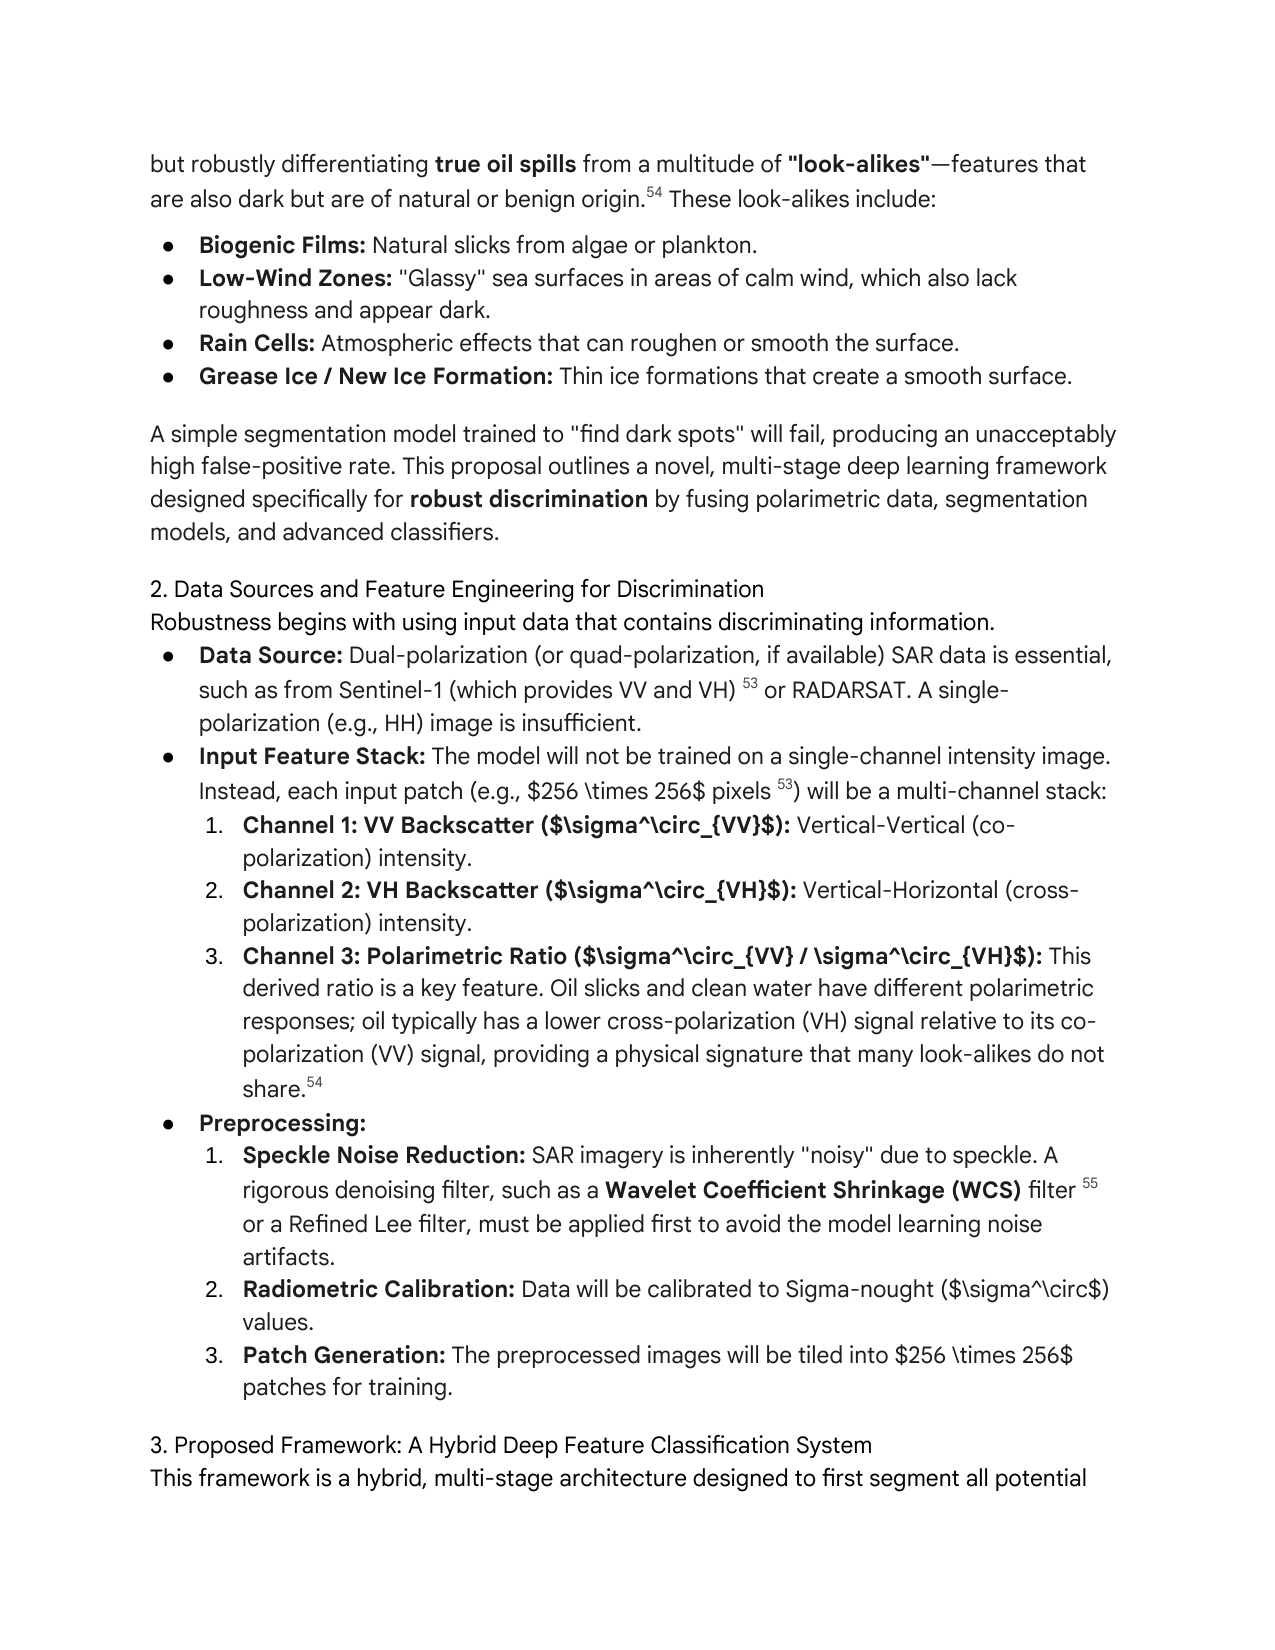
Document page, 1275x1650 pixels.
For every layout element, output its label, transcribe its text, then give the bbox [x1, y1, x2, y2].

text A simple segmentation model trained to "find dark spots" will fail, producing an unacceptably high false-positive rate. This proposal outlines a novel, multi-stage deep learning framework designed specifically for robust discrimination by fusing polarimetric data, segmentation models, and advanced classifiers. [150, 420, 1125, 547]
list Channel 2: VH Backscatter ($\sigma^\circ_{VH}$): Vertical-Horizontal (cross-polarization) intensity. [205, 877, 1125, 938]
list Channel 1: VV Backscatter ($\sigma^\circ_{VV}$): Vertical-Vertical (co-polarization) intensity. [205, 811, 1125, 873]
list Channel 3: Polarimetric Ratio ($\sigma^\circ_{VV} / \sigma^\circ_{VH}$): This derived ratio is a key feature. Oil slicks and clean water have different polarimetric responses; oil typically has a lower cross-polarization (VH) signal relative to its co-polarization (VV) signal, providing a physical signature that many look-alikes do not share.54 [205, 942, 1125, 1104]
list Data Source: Dual-polarization (or quad-polarization, if available) SAR data is essential, such as from Sentinel-1 (which provides VV and VH) 53 or RADARSAT. A single-polarization (e.g., HH) image is insufficient. [161, 641, 1125, 738]
list Biogenic Films: Natural slicks from algae or plankton. [161, 231, 1125, 260]
list Low-Wind Zones: "Glassy" sea surfaces in areas of calm wind, which also lack roughness and appear dark. [161, 264, 1125, 326]
list Preprocessing: [161, 1109, 1125, 1138]
list Speckle Noise Reduction: SAR imagery is inherently "noisy" due to speckle. A rigorous denoising filter, such as a Wavelet Coefficient Shrinkage (WCS) filter 55 or a Refined Lee filter, must be applied first to avoid the model learning noise artifacts. [205, 1142, 1125, 1272]
list Grease Ice / New Ice Formation: Thin ice formations that create a smooth surface. [161, 362, 1125, 391]
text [150, 1464, 1125, 1493]
text 2. Data Sources and Feature Engineering for Discrimination [150, 576, 1125, 604]
list Patch Generation: The preprocessed images will be tiled into $256 \times 256$ patches for training. [205, 1341, 1125, 1402]
text 3. Proposed Framework: A Hybrid Deep Feature Classification System [150, 1431, 1125, 1460]
list Radiometric Calibration: Data will be calibrated to Sigma-nought ($\sigma^\circ$) values. [205, 1276, 1125, 1337]
list Rain Cells: Atmospheric effects that can roughen or smooth the surface. [161, 329, 1125, 358]
list Input Feature Stack: The model will not be trained on a single-channel intensity image. Instead, each input patch (e.g., $256 \times 256$ pixels 53) will be a multi-channel stack: [161, 742, 1125, 807]
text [150, 150, 1125, 214]
text Robustness begins with using input data that contains discriminating information. [150, 608, 1125, 637]
